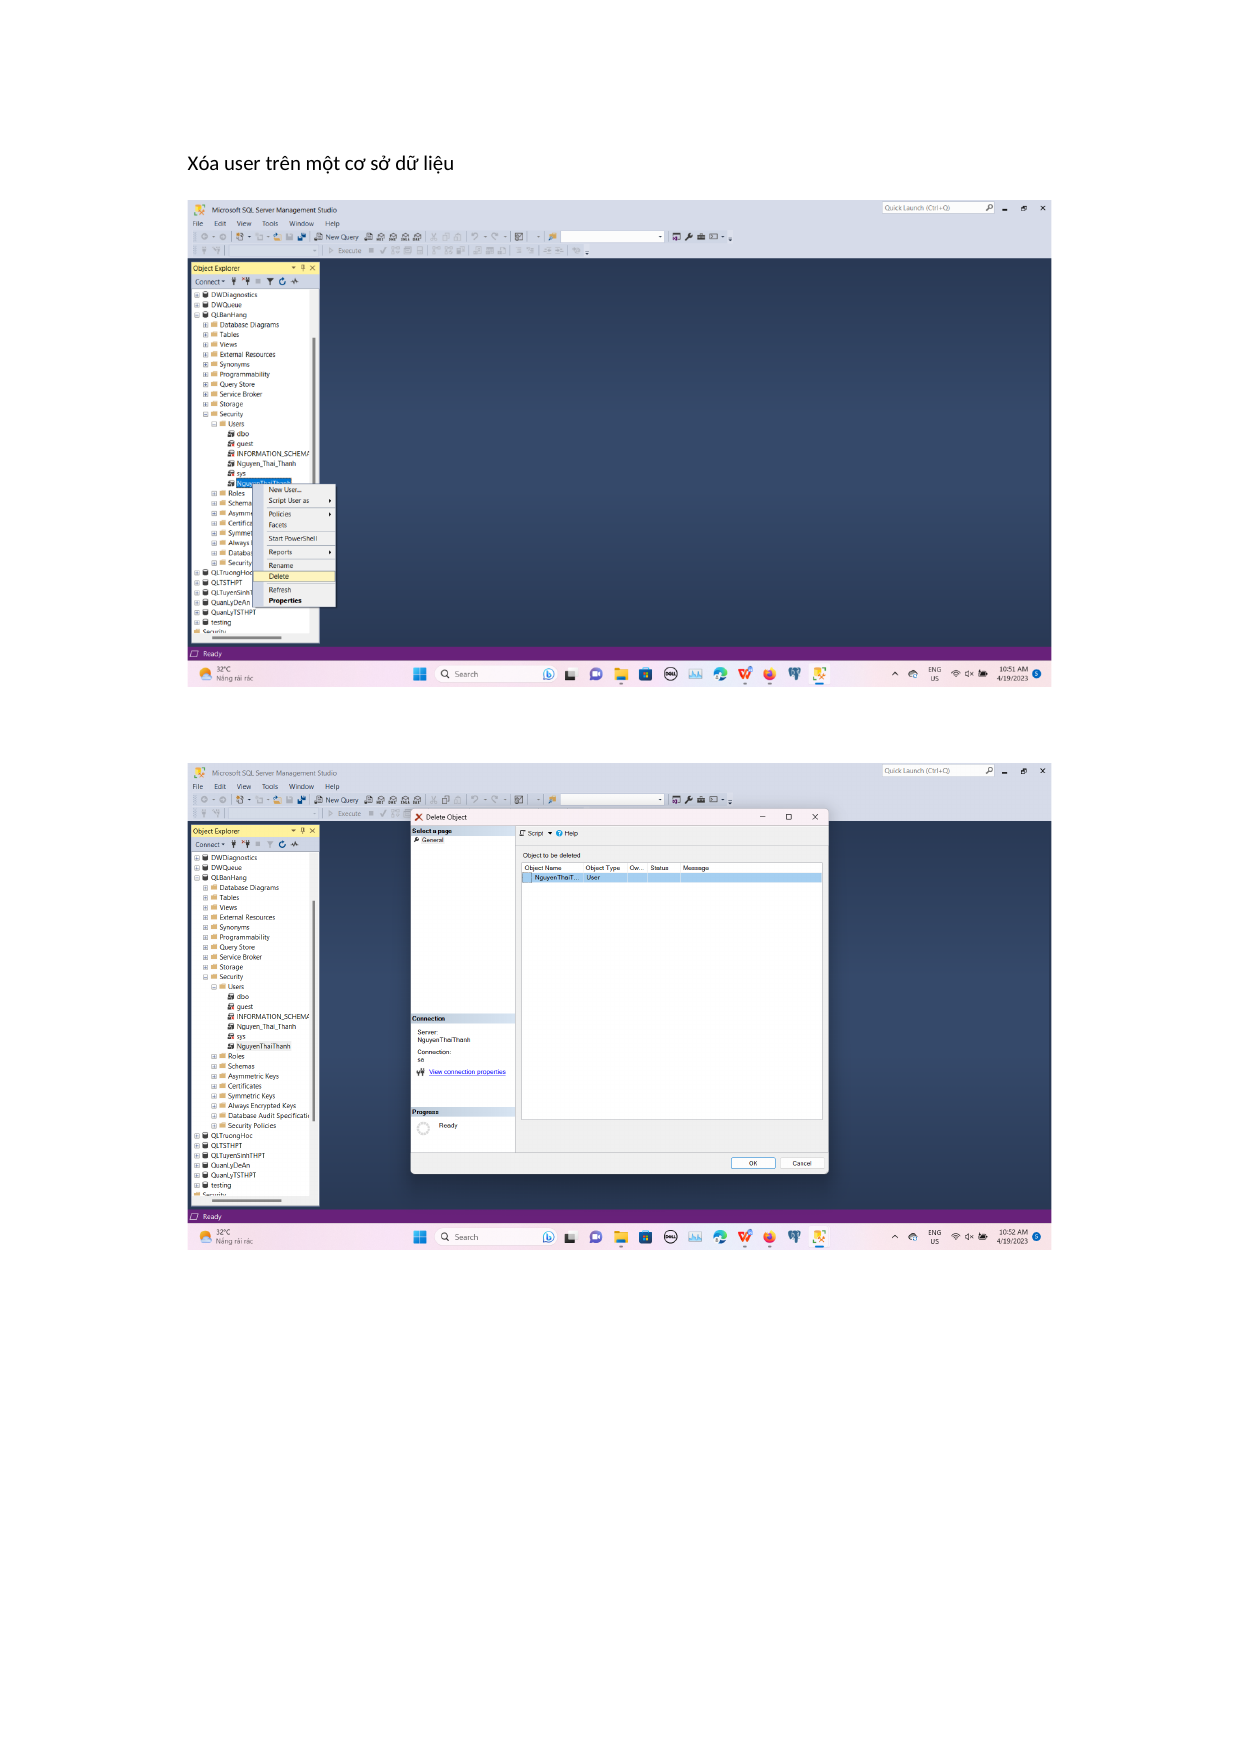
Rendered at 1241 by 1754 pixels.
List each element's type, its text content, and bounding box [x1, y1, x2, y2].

text Xóa user trên một cơ sở dữ liệu [187, 150, 1053, 175]
picture [187, 763, 1052, 1250]
picture [187, 200, 1052, 687]
